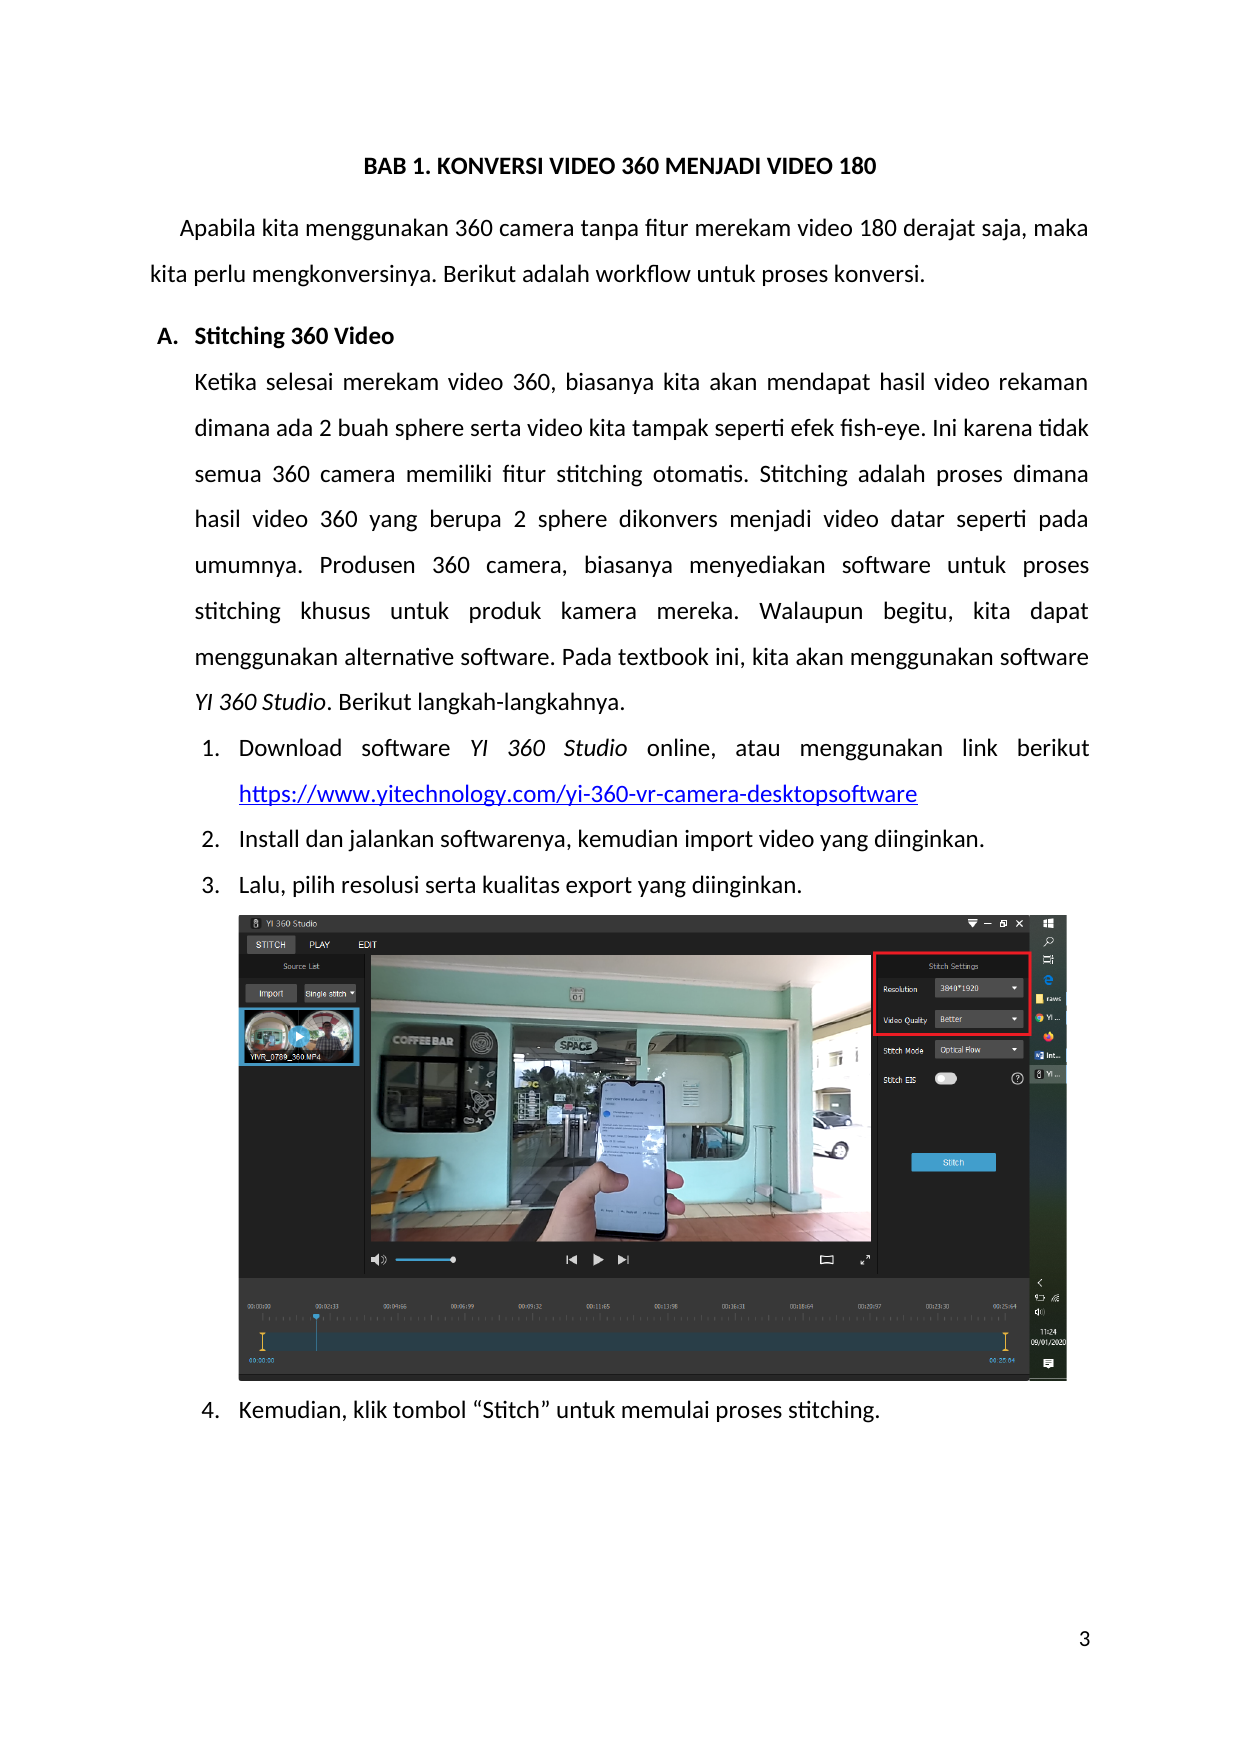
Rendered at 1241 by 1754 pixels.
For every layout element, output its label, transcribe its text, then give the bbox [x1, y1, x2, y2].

list Kemudian, klik tombol “Stitch” untuk memulai proses stitching. [201, 1394, 1090, 1425]
text BAB 1. KONVERSI VIDEO 360 MENJADI VIDEO 180 [150, 150, 1090, 181]
list Install dan jalankan softwarenya, kemudian import video yang diinginkan. [201, 823, 1090, 854]
list Lalu, pilih resolusi serta kualitas export yang diinginkan. [201, 869, 1090, 900]
text Apabila kita menggunakan 360 camera tanpa fitur merekam video 180 derajat saja, maka kita perlu mengkonversinya. Berikut adalah workflow untuk proses konversi. [150, 212, 1090, 289]
list Stitching 360 Video [157, 321, 1090, 351]
list Ketika selesai merekam video 360, biasanya kita akan mendapat hasil video rekaman dimana ada 2 buah sphere serta video kita tampak seperti efek fish-eye. Ini karena tidak semua 360 camera memiliki fitur stitching otomatis. Stitching adalah proses dimana hasil video 360 yang berupa 2 sphere dikonvers menjadi video datar seperti pada umumnya. Produsen 360 camera, biasanya menyediakan software untuk proses stitching khusus untuk produk kamera mereka. Walaupun begitu, kita dapat menggunakan alternative software. Pada textbook ini, kita akan menggunakan software YI 360 Studio. Berikut langkah-langkahnya. [194, 366, 1090, 717]
list Download software YI 360 Studio online, atau menggunakan link berikut https://www.yitechnology.com/yi-360-vr-camera-desktopsoftware [201, 732, 1090, 808]
picture [238, 915, 1067, 1381]
